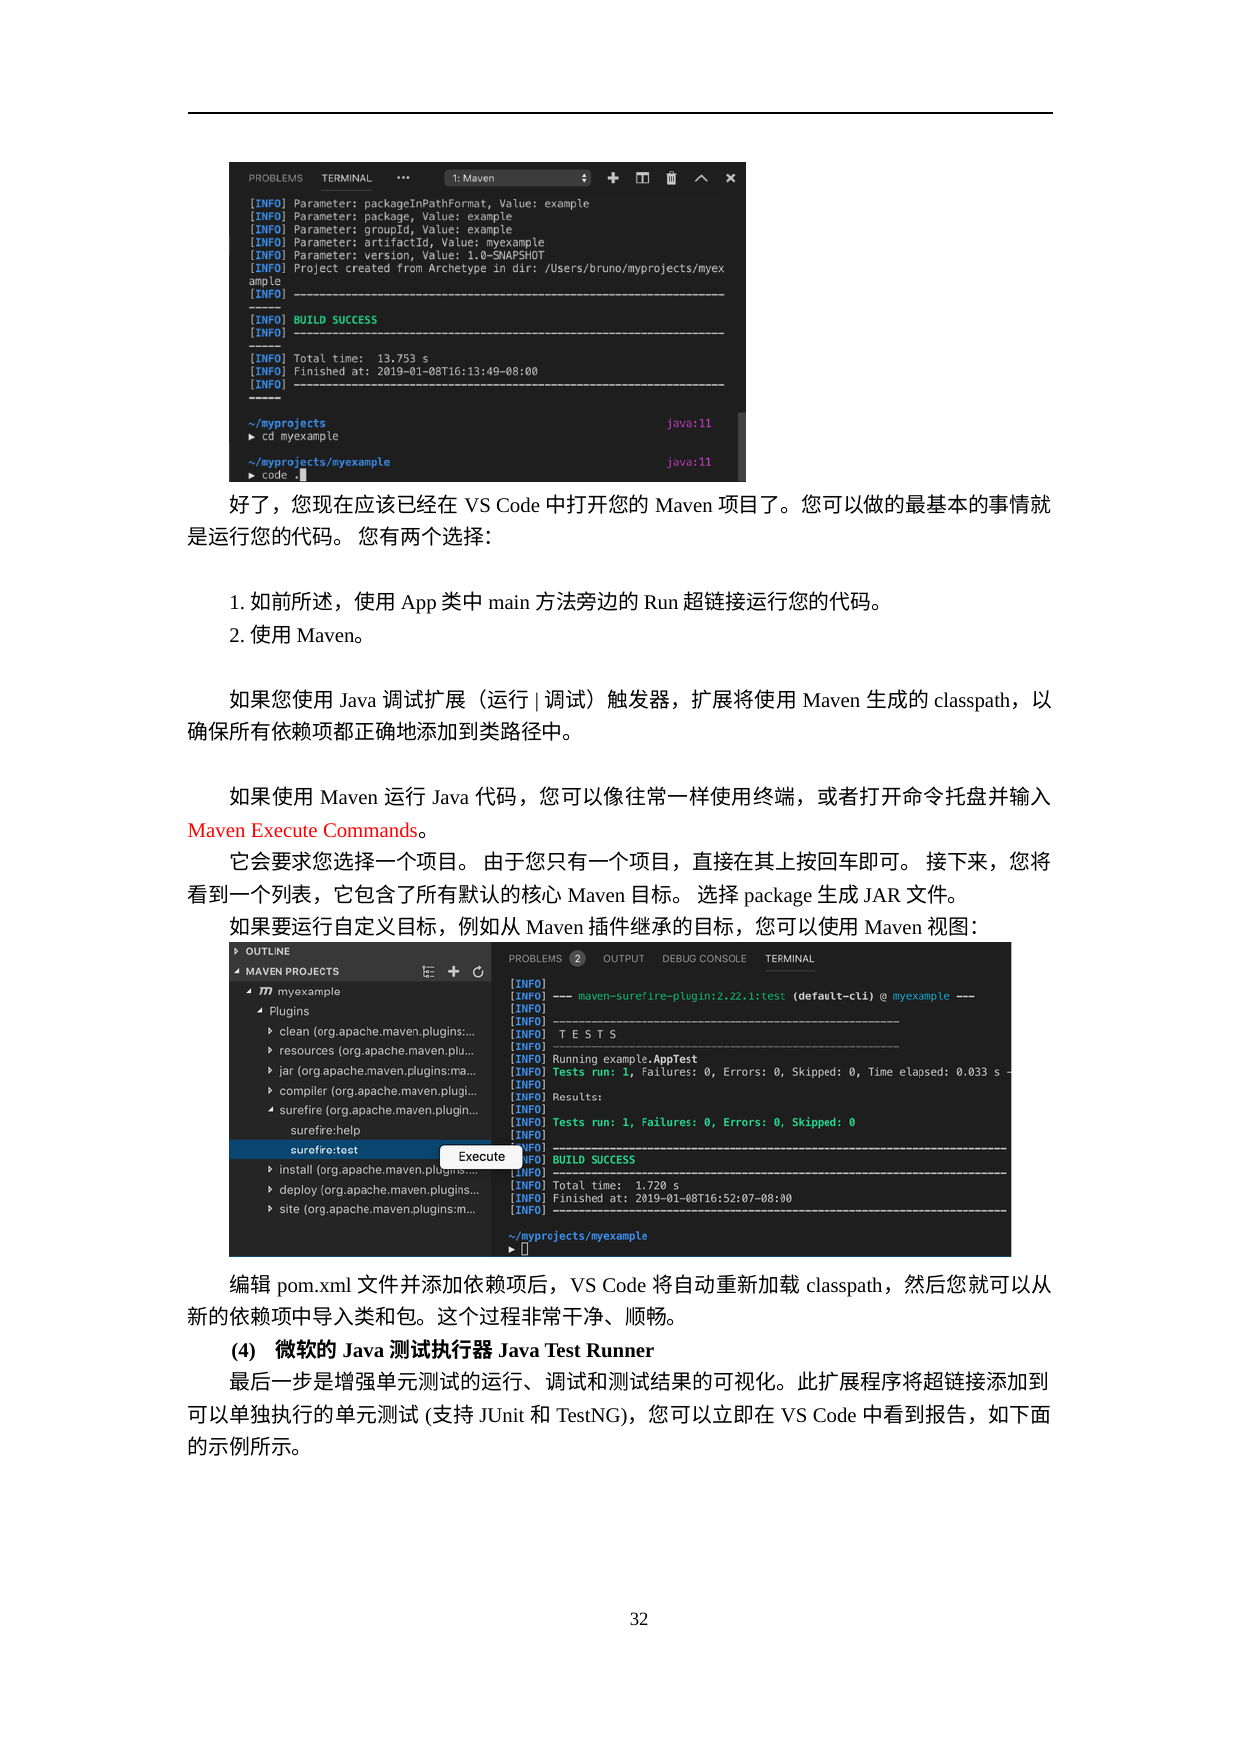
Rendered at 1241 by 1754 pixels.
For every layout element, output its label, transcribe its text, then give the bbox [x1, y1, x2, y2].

text 最后一步是增强单元测试的运行、调试和测试结果的可视化。此扩展程序将超链接添加到可以单独执行的单元测试 (支持 JUnit 和 TestNG)，您可以立即在 VS Code 中看到报告，如下面的示例所示。 [187, 1364, 1053, 1462]
subtitle 微软的 Java 测试执行器 Java Test Runner [231, 1332, 1053, 1364]
text 1. 如前所述，使用 App 类中 main 方法旁边的 Run 超链接运行您的代码。 [187, 584, 1053, 617]
text 编辑 pom.xml 文件并添加依赖项后，VS Code 将自动重新加载 classpath，然后您就可以从新的依赖项中导入类和包。这个过程非常干净、顺畅。 [187, 1267, 1053, 1332]
text 如果使用 Maven 运行 Java 代码，您可以像往常一样使用终端，或者打开命令托盘并输入 Maven Execute Commands。 [187, 779, 1053, 844]
text 如果您使用 Java 调试扩展（运行 | 调试）触发器，扩展将使用 Maven 生成的 classpath，以确保所有依赖项都正确地添加到类路径中。 [187, 682, 1053, 747]
picture [229, 162, 746, 482]
text 如果要运行自定义目标，例如从 Maven 插件继承的目标，您可以使用 Maven 视图： [187, 909, 1053, 942]
text 它会要求您选择一个项目。 由于您只有一个项目，直接在其上按回车即可。 接下来，您将看到一个列表，它包含了所有默认的核心 Maven 目标。 选择 package 生成 JAR 文件。 [187, 844, 1053, 909]
picture [229, 942, 1012, 1257]
text 好了，您现在应该已经在 VS Code 中打开您的 Maven 项目了。您可以做的最基本的事情就是运行您的代码。 您有两个选择： [187, 487, 1053, 552]
text 2. 使用 Maven。 [187, 617, 1053, 649]
